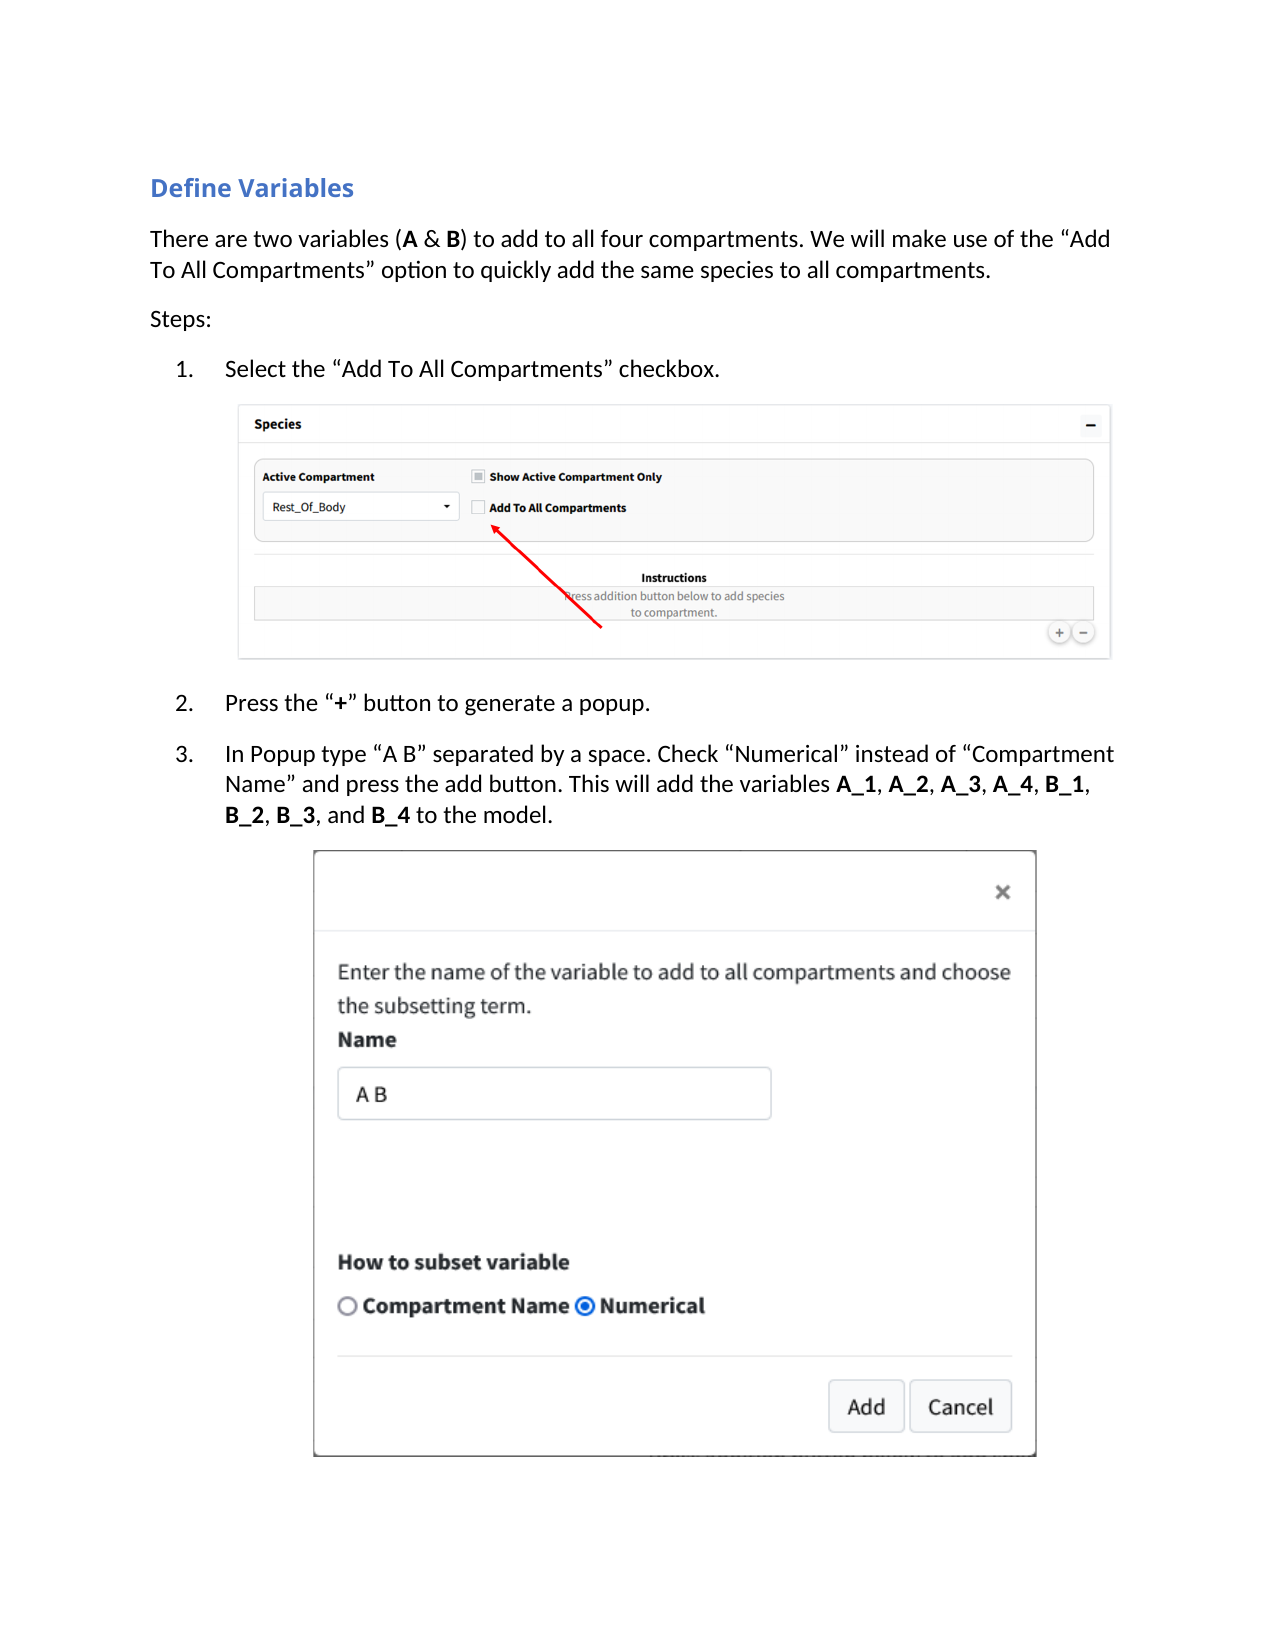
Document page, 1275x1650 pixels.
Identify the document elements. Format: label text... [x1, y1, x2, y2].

picture [237, 404, 1113, 660]
text There are two variables (A & B) to add to all four compartments. We will make use of the “Add To All Compartments” option to quickly add the same species to all compartments. [150, 224, 1125, 285]
list Press the “+” button to generate a popup. [175, 687, 1125, 717]
subtitle Define Variables [150, 171, 1125, 205]
list In Popup type “A B” separated by a space. Check “Numerical” instead of “Compartment Name” and press the add button. This will add the variables A_1, A_2, A_3, A_4, B_1, B_2, B_3, and B_4 to the model. [175, 738, 1125, 829]
list Select the “Add To All Compartments” checkbox. [175, 353, 1125, 383]
text Steps: [150, 303, 1125, 334]
picture [313, 850, 1037, 1457]
